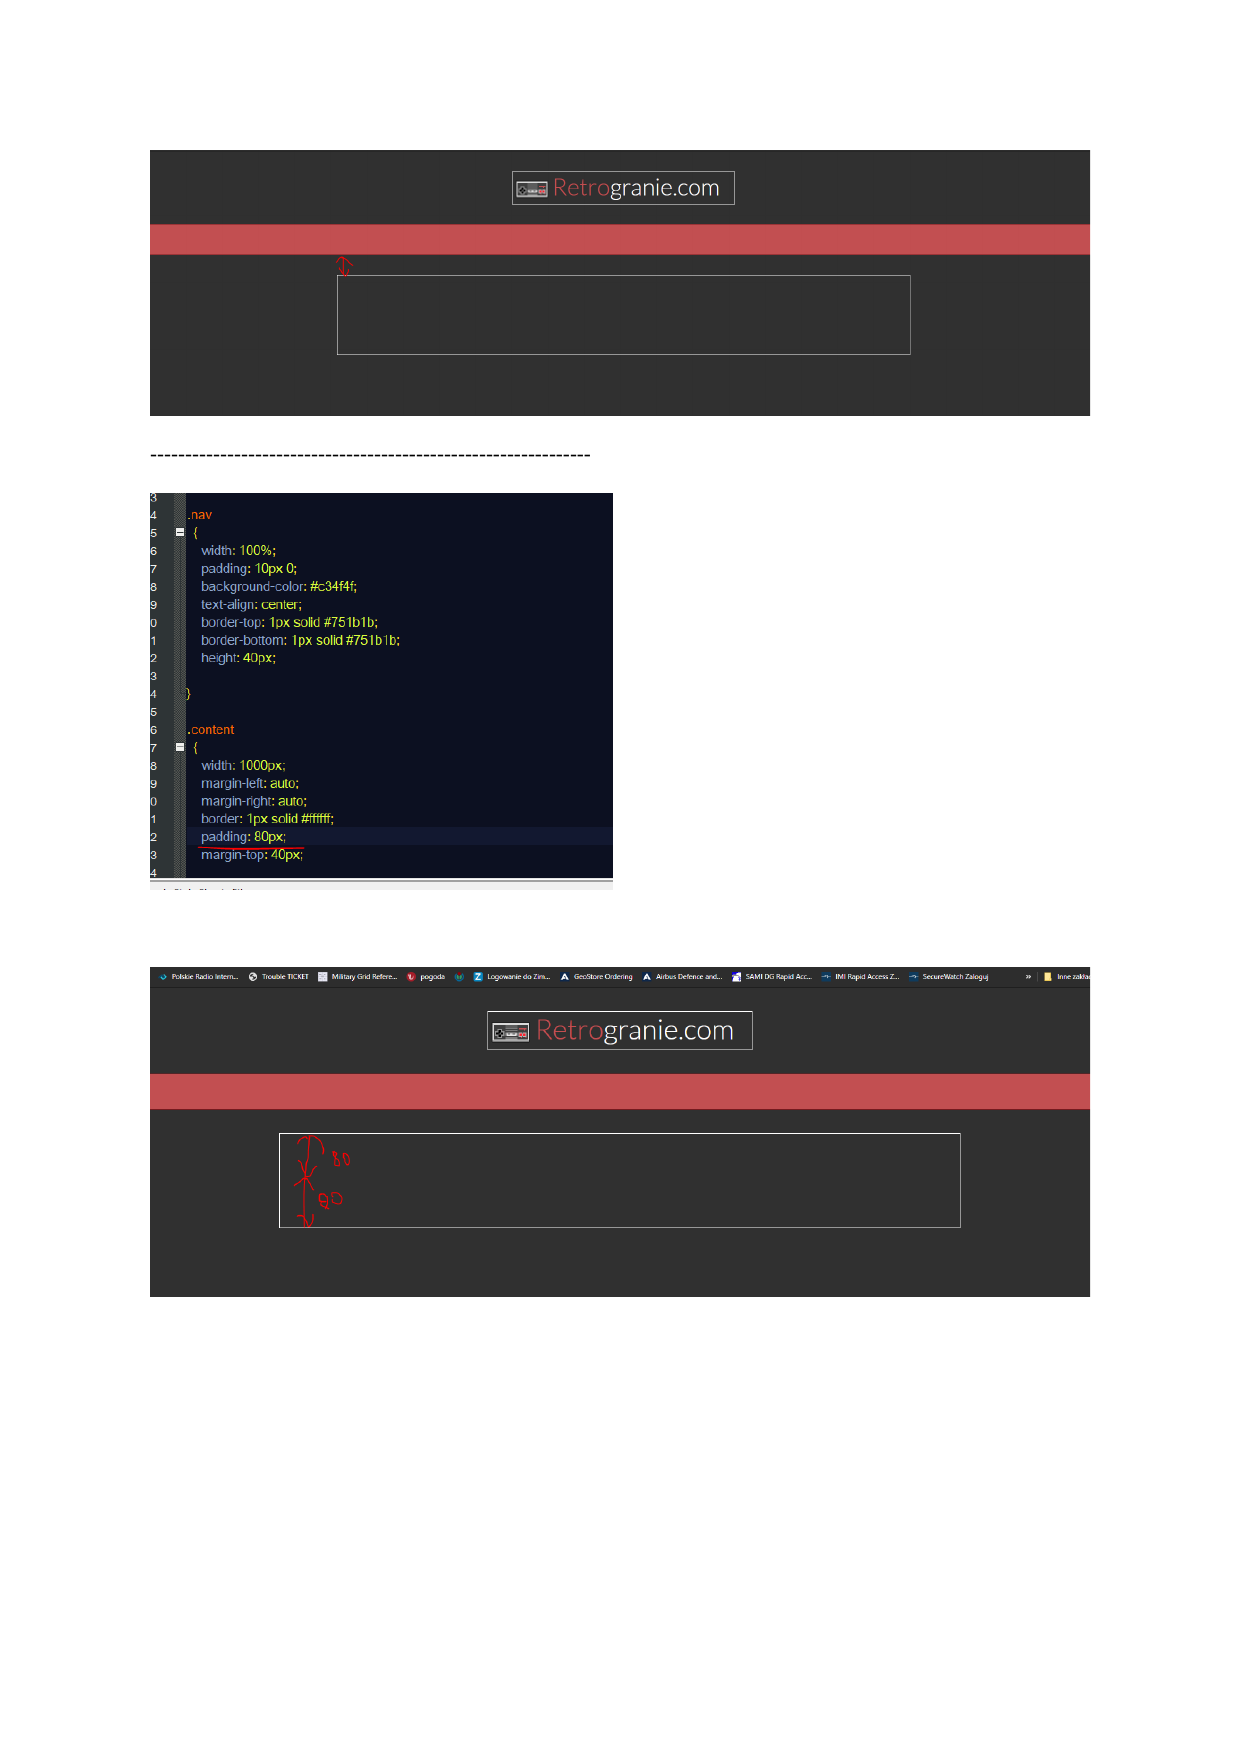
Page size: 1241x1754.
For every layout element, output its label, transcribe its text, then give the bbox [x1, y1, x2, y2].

picture [150, 150, 1091, 416]
text --------------------------------------------------------------- [150, 440, 1090, 468]
picture [150, 493, 613, 890]
picture [150, 967, 1091, 1297]
